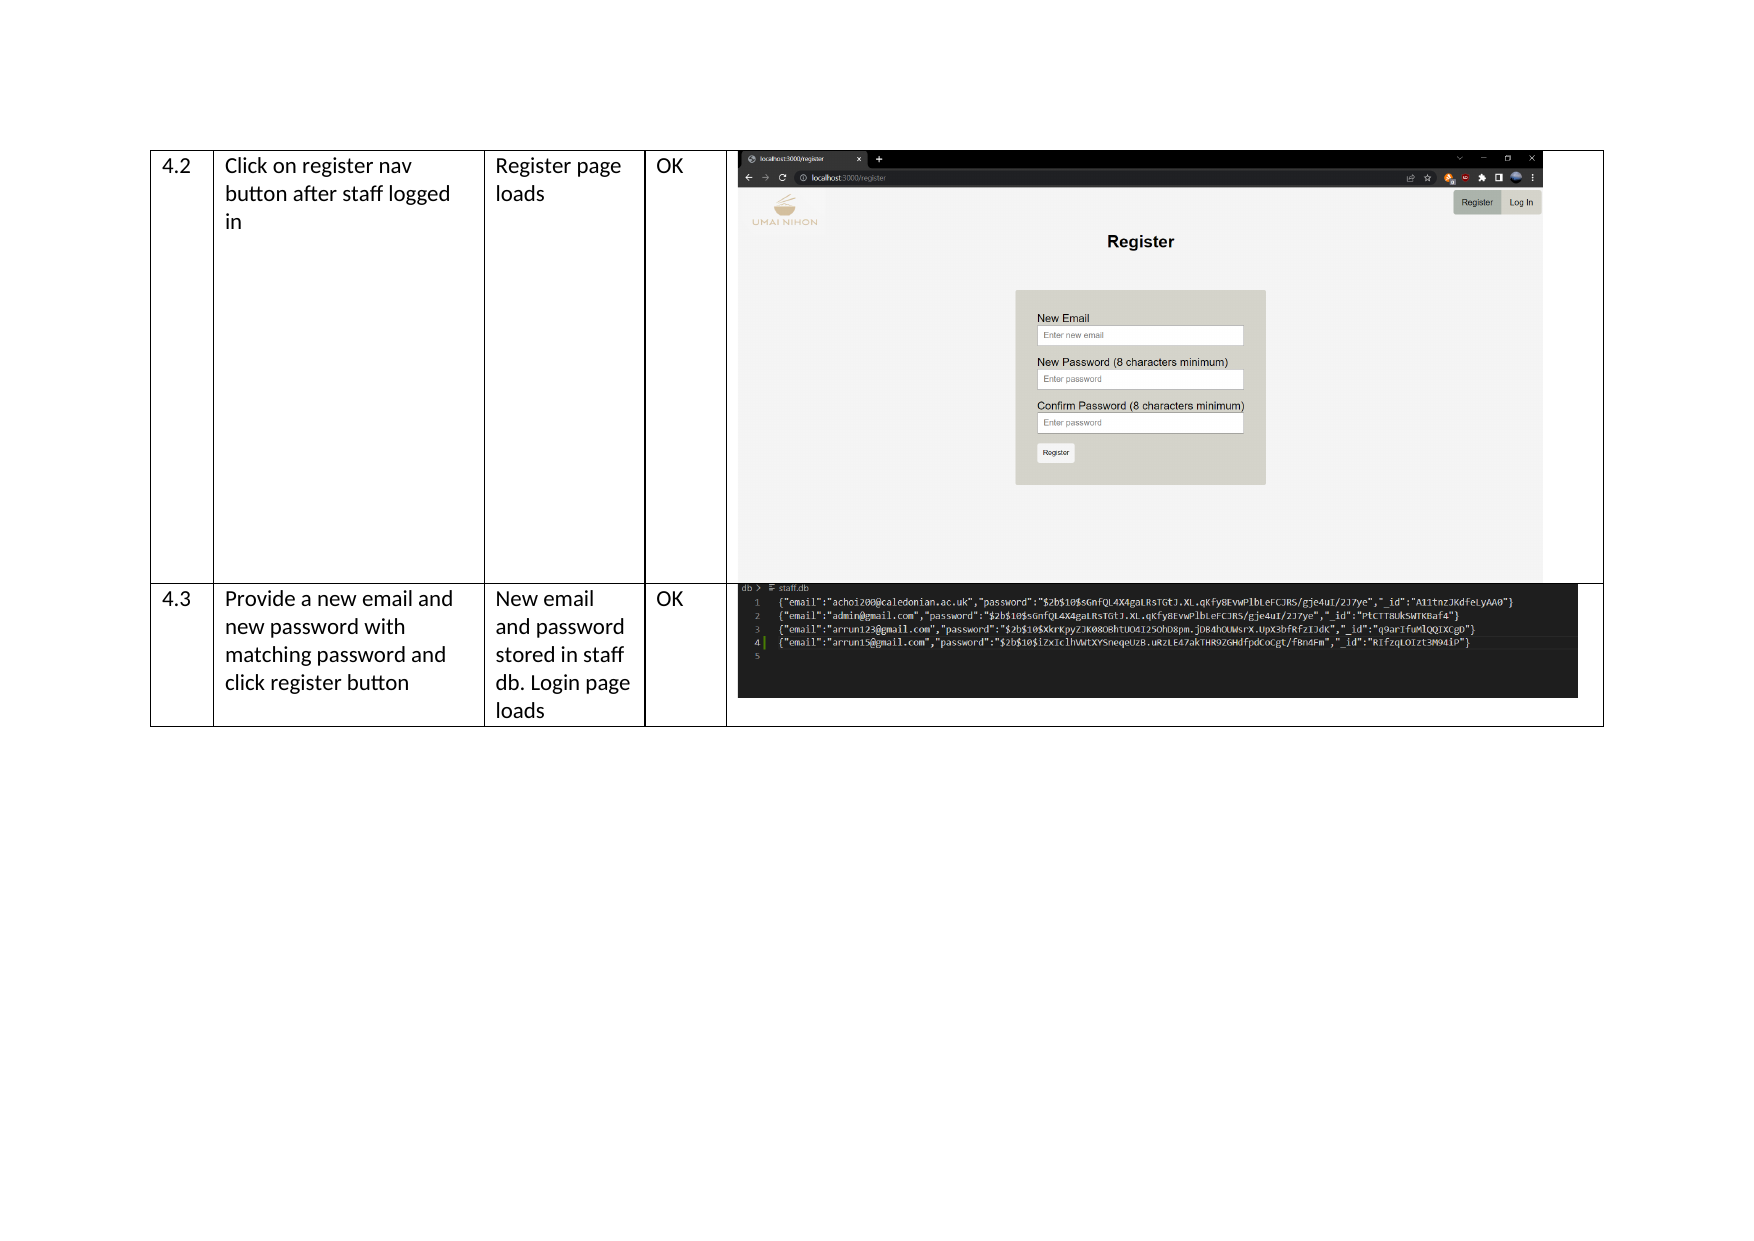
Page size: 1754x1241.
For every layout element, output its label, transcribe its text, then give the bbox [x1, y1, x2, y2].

table_cell 4.2 [151, 151, 213, 583]
table_cell OK [646, 584, 726, 726]
table_cell Register page loads [485, 151, 644, 583]
table_cell OK [646, 151, 726, 583]
table_cell New email and password stored in staff db. Login page loads [485, 584, 644, 726]
table_cell [727, 584, 1603, 726]
table_cell Provide a new email and new password with matching password and click register button [214, 584, 484, 726]
table_cell Click on register nav button after staff logged in [214, 151, 484, 583]
table_cell [1543, 151, 1603, 583]
table_cell [727, 151, 737, 583]
picture [737, 151, 1543, 583]
table_cell 4.3 [151, 584, 213, 726]
picture [737, 584, 1578, 698]
